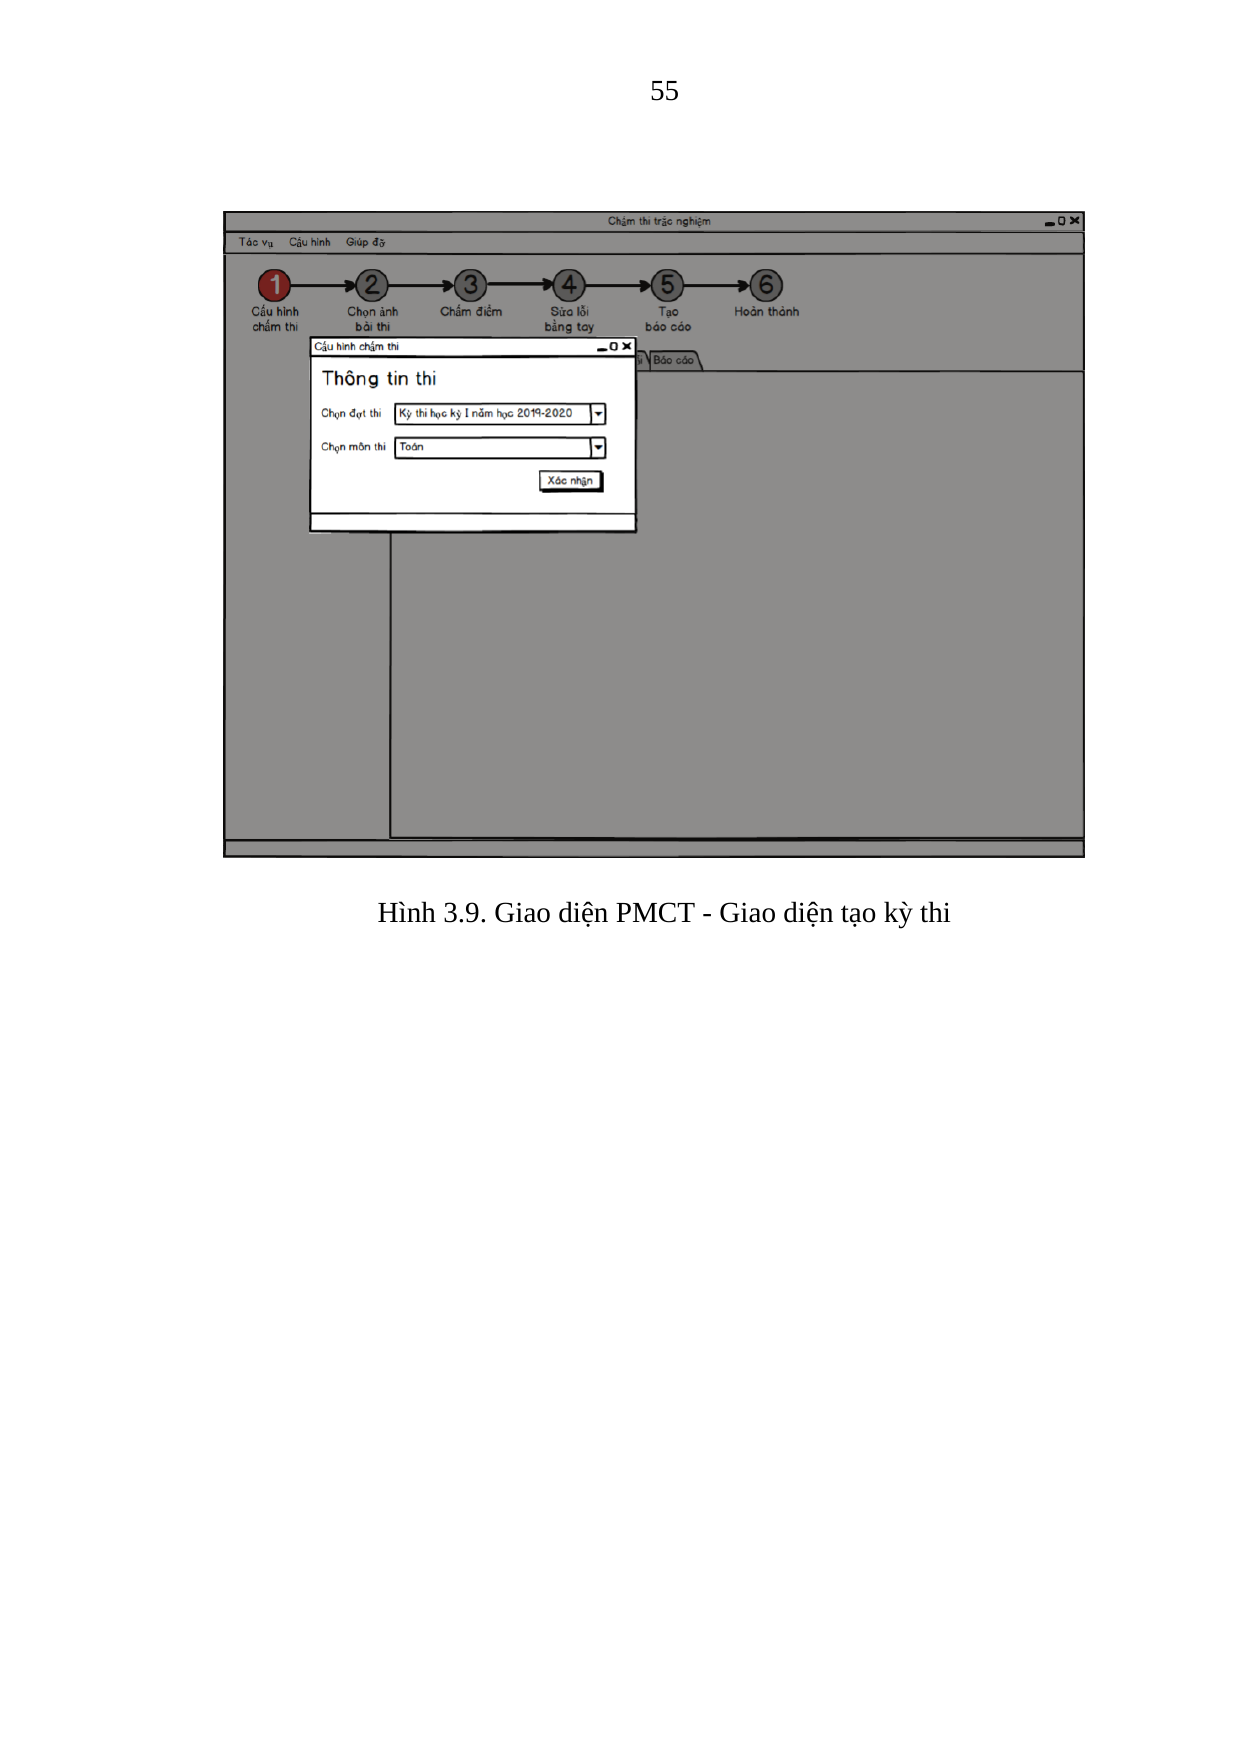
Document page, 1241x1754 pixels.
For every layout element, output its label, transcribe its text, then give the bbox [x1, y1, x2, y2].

picture [207, 207, 1122, 879]
